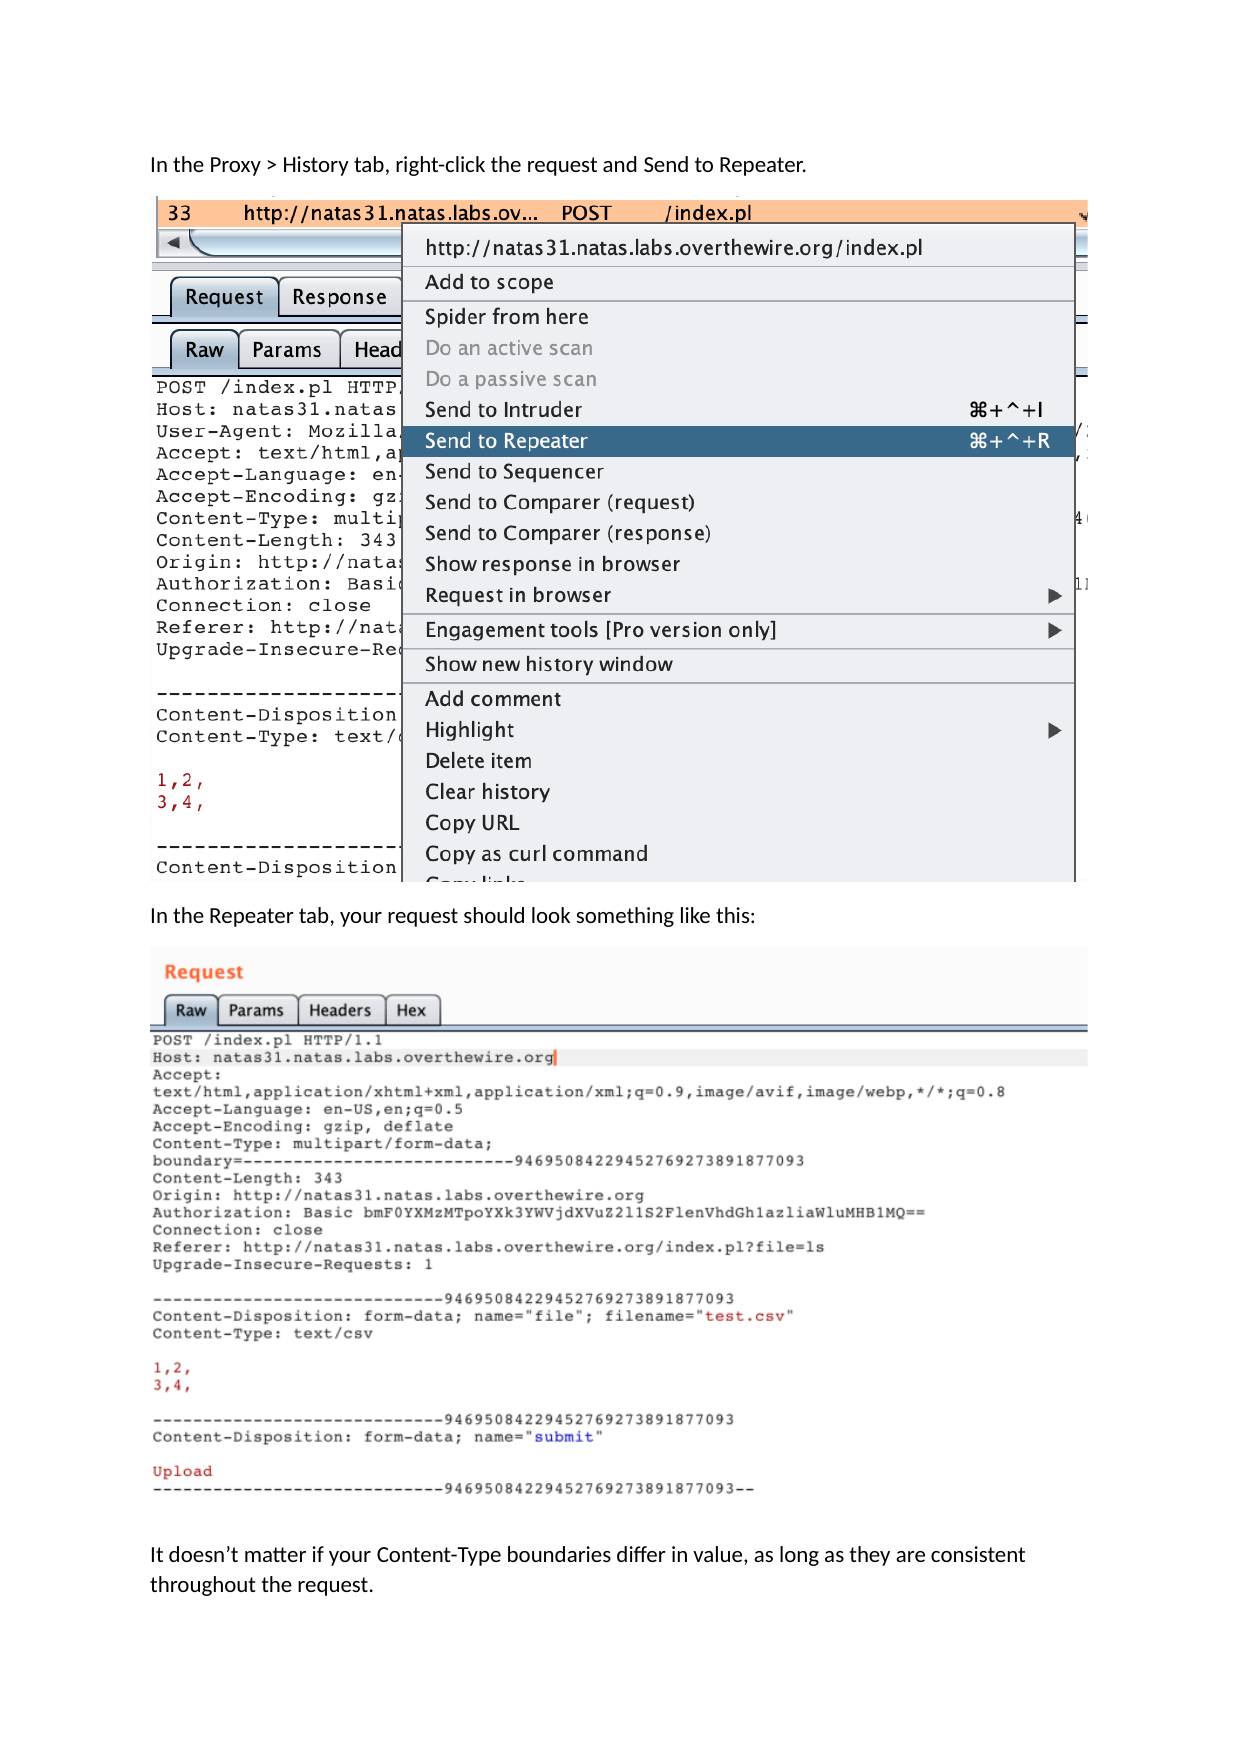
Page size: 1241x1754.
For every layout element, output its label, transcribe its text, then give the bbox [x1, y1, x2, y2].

picture [150, 196, 1088, 882]
text In the Proxy > History tab, right-click the request and Send to Repeater. [150, 150, 1090, 178]
text In the Repeater tab, your request should look something like this: [150, 901, 1090, 929]
text It doesn’t matter if your Content-Type boundaries differ in value, as long as they are consistent throughout the request. [150, 1540, 1090, 1598]
picture [150, 947, 1088, 1522]
